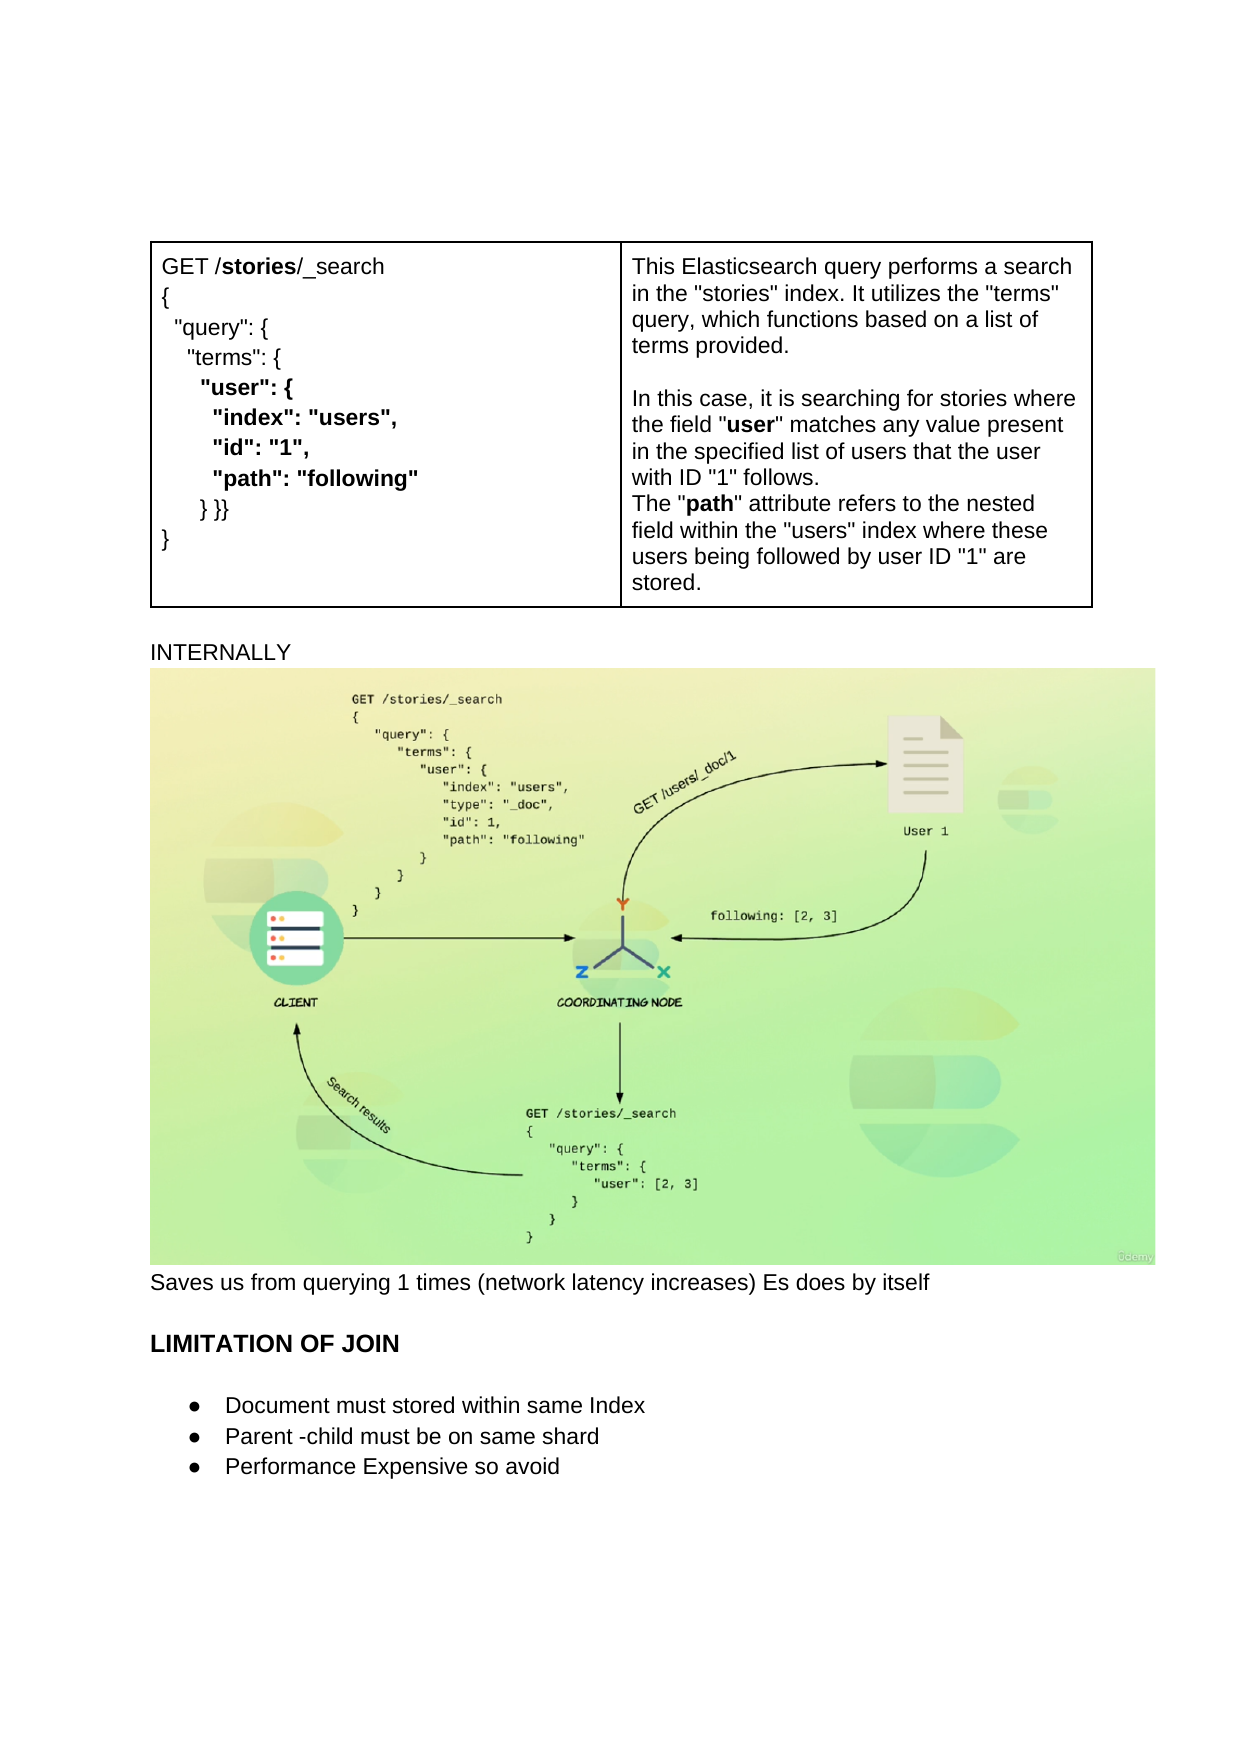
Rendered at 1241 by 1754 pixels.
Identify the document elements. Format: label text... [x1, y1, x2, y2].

list Document must stored within same Index [187, 1392, 1090, 1419]
table_header This Elasticsearch query performs a search in the "stories" index. It utilizes the "terms" query, which functions based on a list of terms provided. In this case, it is searching for stories where the field "user" matches any value present in the specified list of users that the user with ID "1" follows. The "path" attribute refers to the nested field within the "users" index where these users being followed by user ID "1" are stored. [622, 243, 1091, 606]
list Performance Expensive so avoid [187, 1453, 1090, 1479]
text LIMITATION OF JOIN [150, 1329, 1090, 1358]
picture [150, 668, 1156, 1265]
table_header GET /stories/_search { "query": { "terms": { "user": { "index": "users", "id": "1", "path": "following" } }} } [152, 243, 620, 606]
list Parent -child must be on same shard [187, 1423, 1090, 1449]
text Saves us from querying 1 times (network latency increases) Es does by itself [150, 1269, 1090, 1295]
text INTERNALLY [150, 638, 1090, 665]
